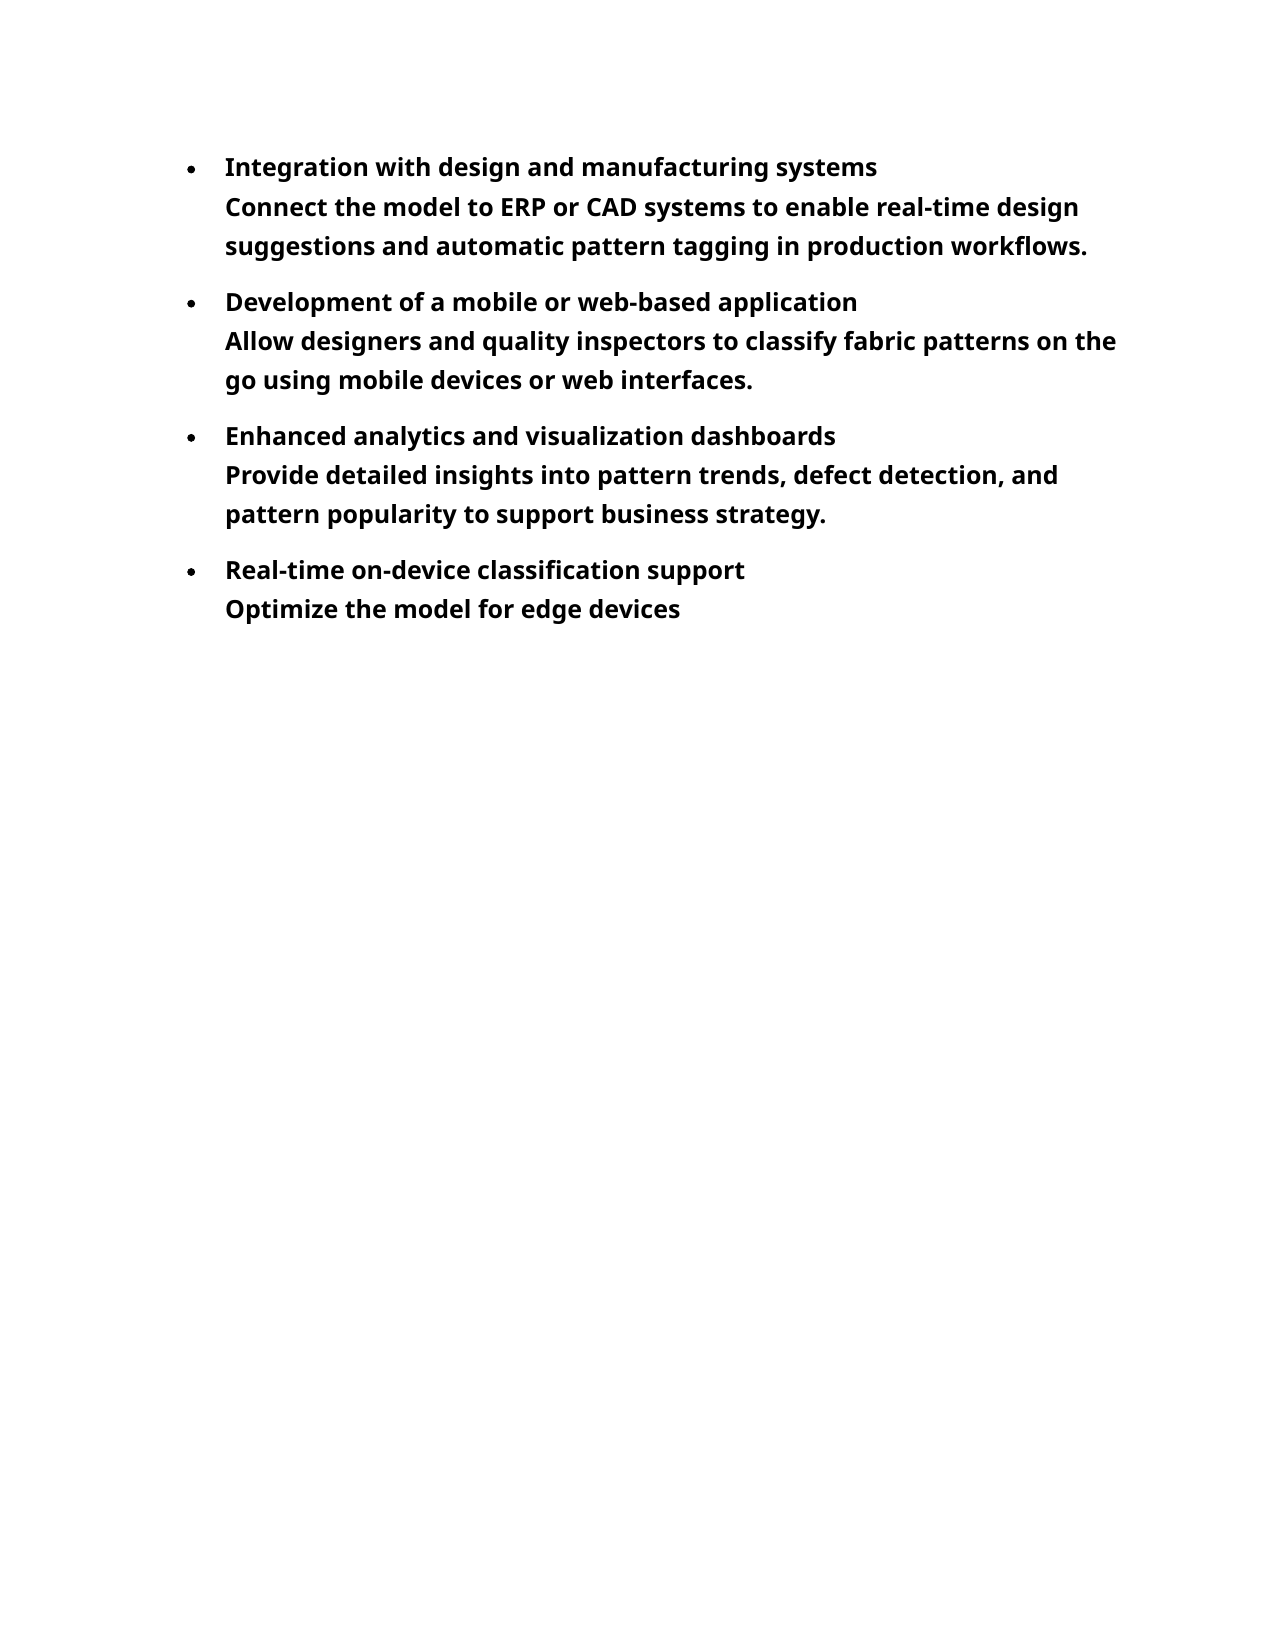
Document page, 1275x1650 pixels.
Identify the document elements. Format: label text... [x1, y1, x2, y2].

list Integration with design and manufacturing systems Connect the model to ERP or CAD systems to enable real-time design suggestions and automatic pattern tagging in production workflows. [187, 150, 1125, 262]
list Development of a mobile or web-based application Allow designers and quality inspectors to classify fabric patterns on the go using mobile devices or web interfaces. [187, 284, 1125, 397]
list Enhanced analytics and visualization dashboards Provide detailed insights into pattern trends, defect detection, and pattern popularity to support business strategy. [187, 418, 1125, 531]
list Real-time on-device classification support Optimize the model for edge devices [187, 552, 1125, 626]
